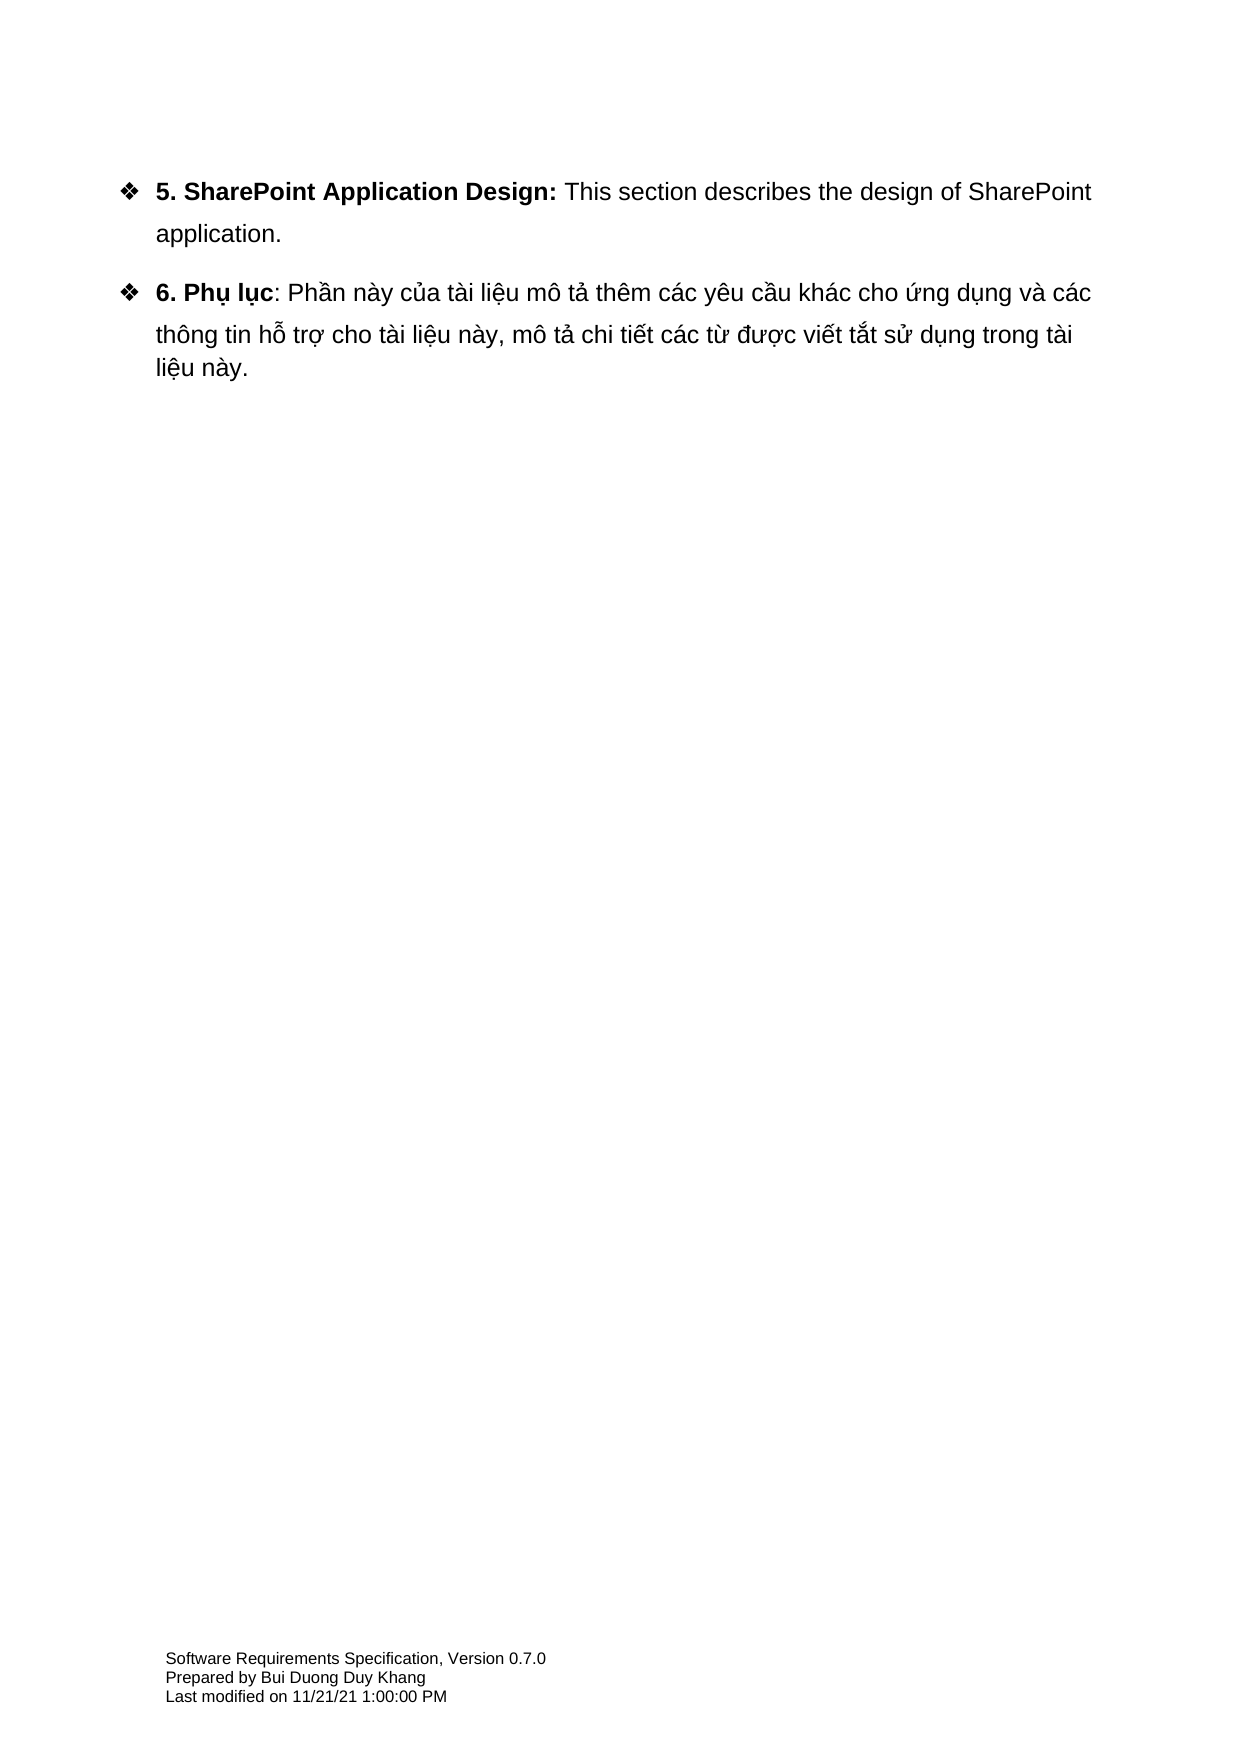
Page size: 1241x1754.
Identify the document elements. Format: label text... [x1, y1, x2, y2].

list 5. SharePoint Application Design: This section describes the design of SharePoint application. [118, 163, 1119, 247]
list 6. Phụ lục: Phần này của tài liệu mô tả thêm các yêu cầu khác cho ứng dụng và các thông tin hỗ trợ cho tài liệu này, mô tả chi tiết các từ được viết tắt sử dụng trong tài liệu này. [118, 264, 1119, 382]
